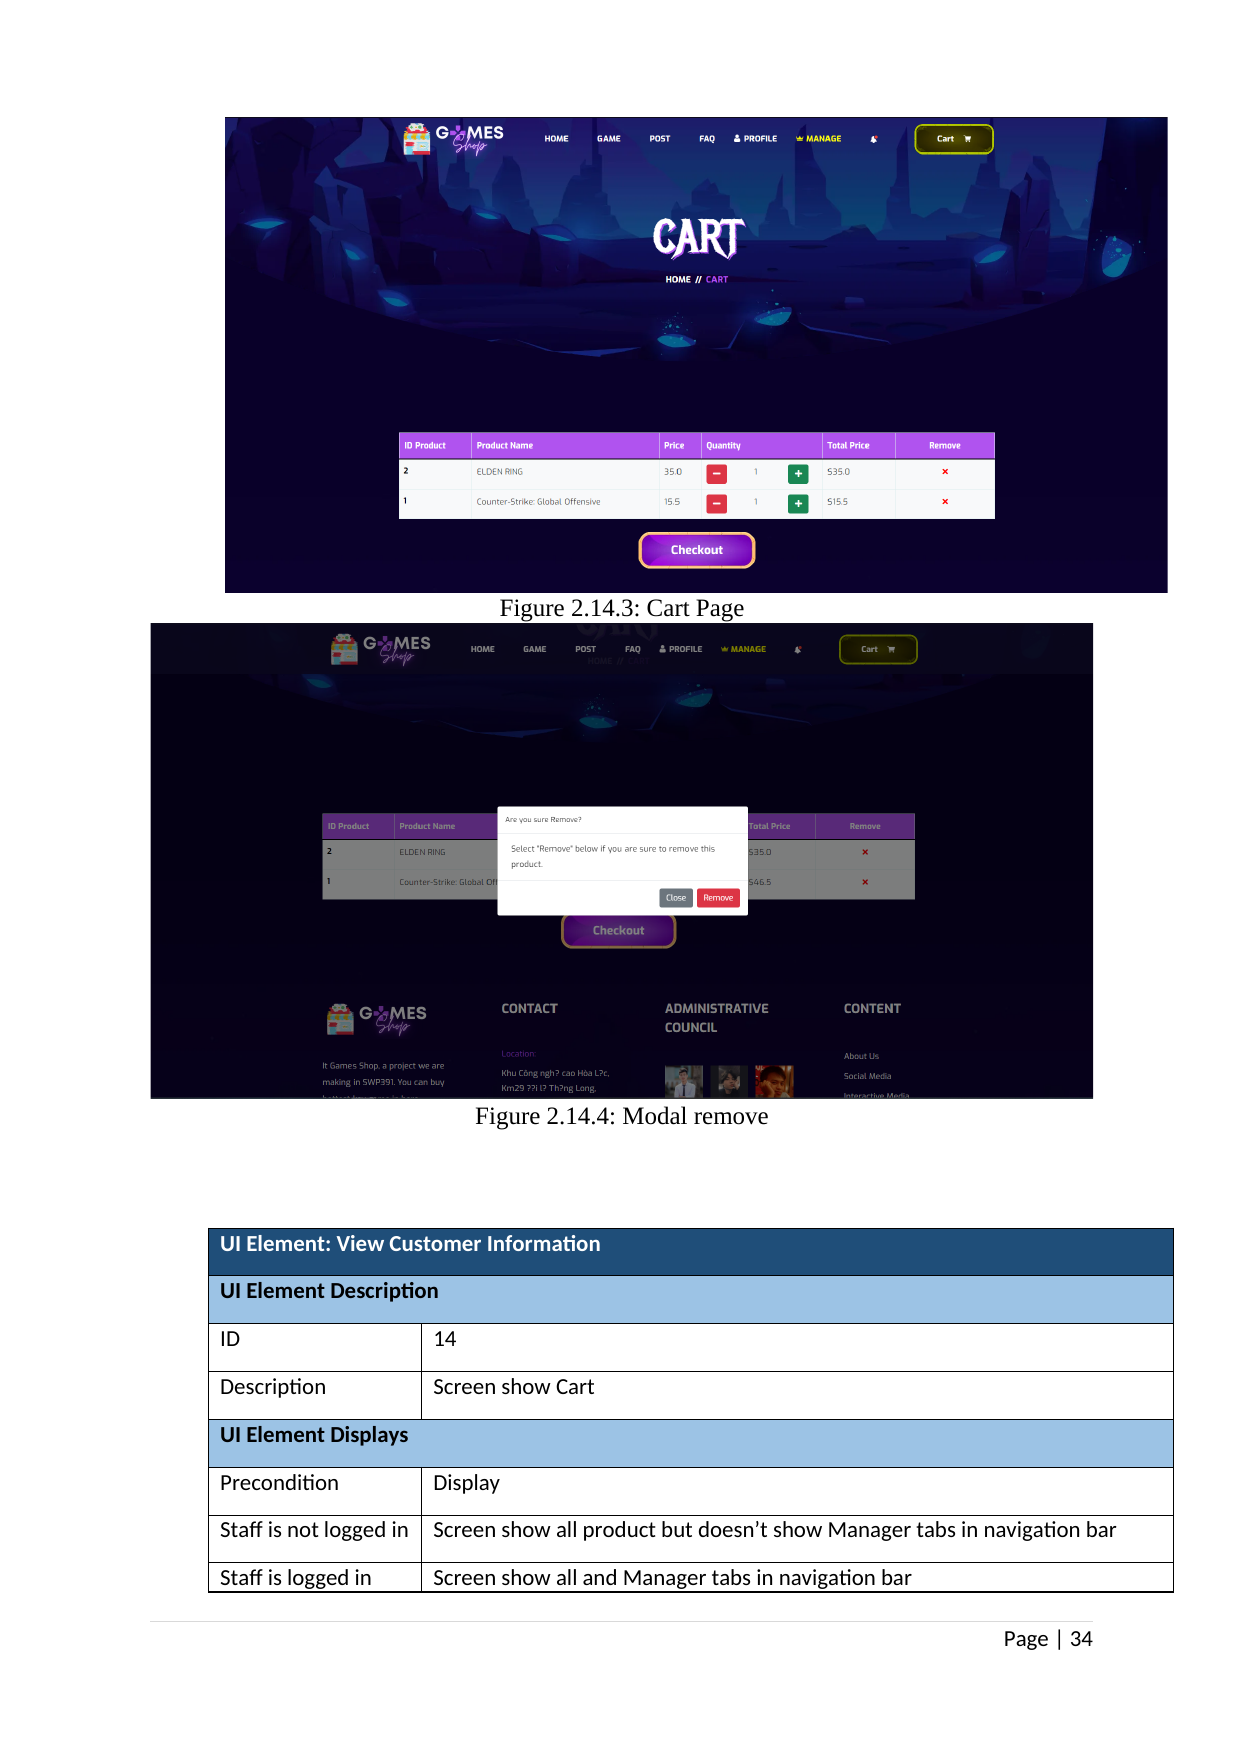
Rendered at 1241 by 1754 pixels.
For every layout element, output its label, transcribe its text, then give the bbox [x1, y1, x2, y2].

picture [150, 623, 1094, 1099]
table_header UI Element: View Customer Information [209, 1229, 1173, 1275]
picture [225, 117, 1168, 593]
table_cell 14 [422, 1324, 1173, 1371]
table_cell Staff is not logged in [209, 1516, 421, 1562]
table_cell UI Element Description [209, 1276, 1173, 1323]
table_cell Staff is logged in [209, 1563, 421, 1591]
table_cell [422, 1563, 1173, 1591]
table_cell ID [209, 1324, 421, 1371]
table_cell Description [209, 1372, 421, 1419]
table_cell UI Element Displays [209, 1420, 1173, 1467]
text Figure 2.14.4: Modal remove [150, 1101, 1094, 1130]
table_cell Display [422, 1468, 1173, 1514]
table_cell Screen show Cart [422, 1372, 1173, 1419]
text Figure 2.14.3: Cart Page [150, 593, 1094, 622]
table_cell Screen show all product but doesn’t show Manager tabs in navigation bar [422, 1516, 1173, 1562]
table_cell Precondition [209, 1468, 421, 1514]
